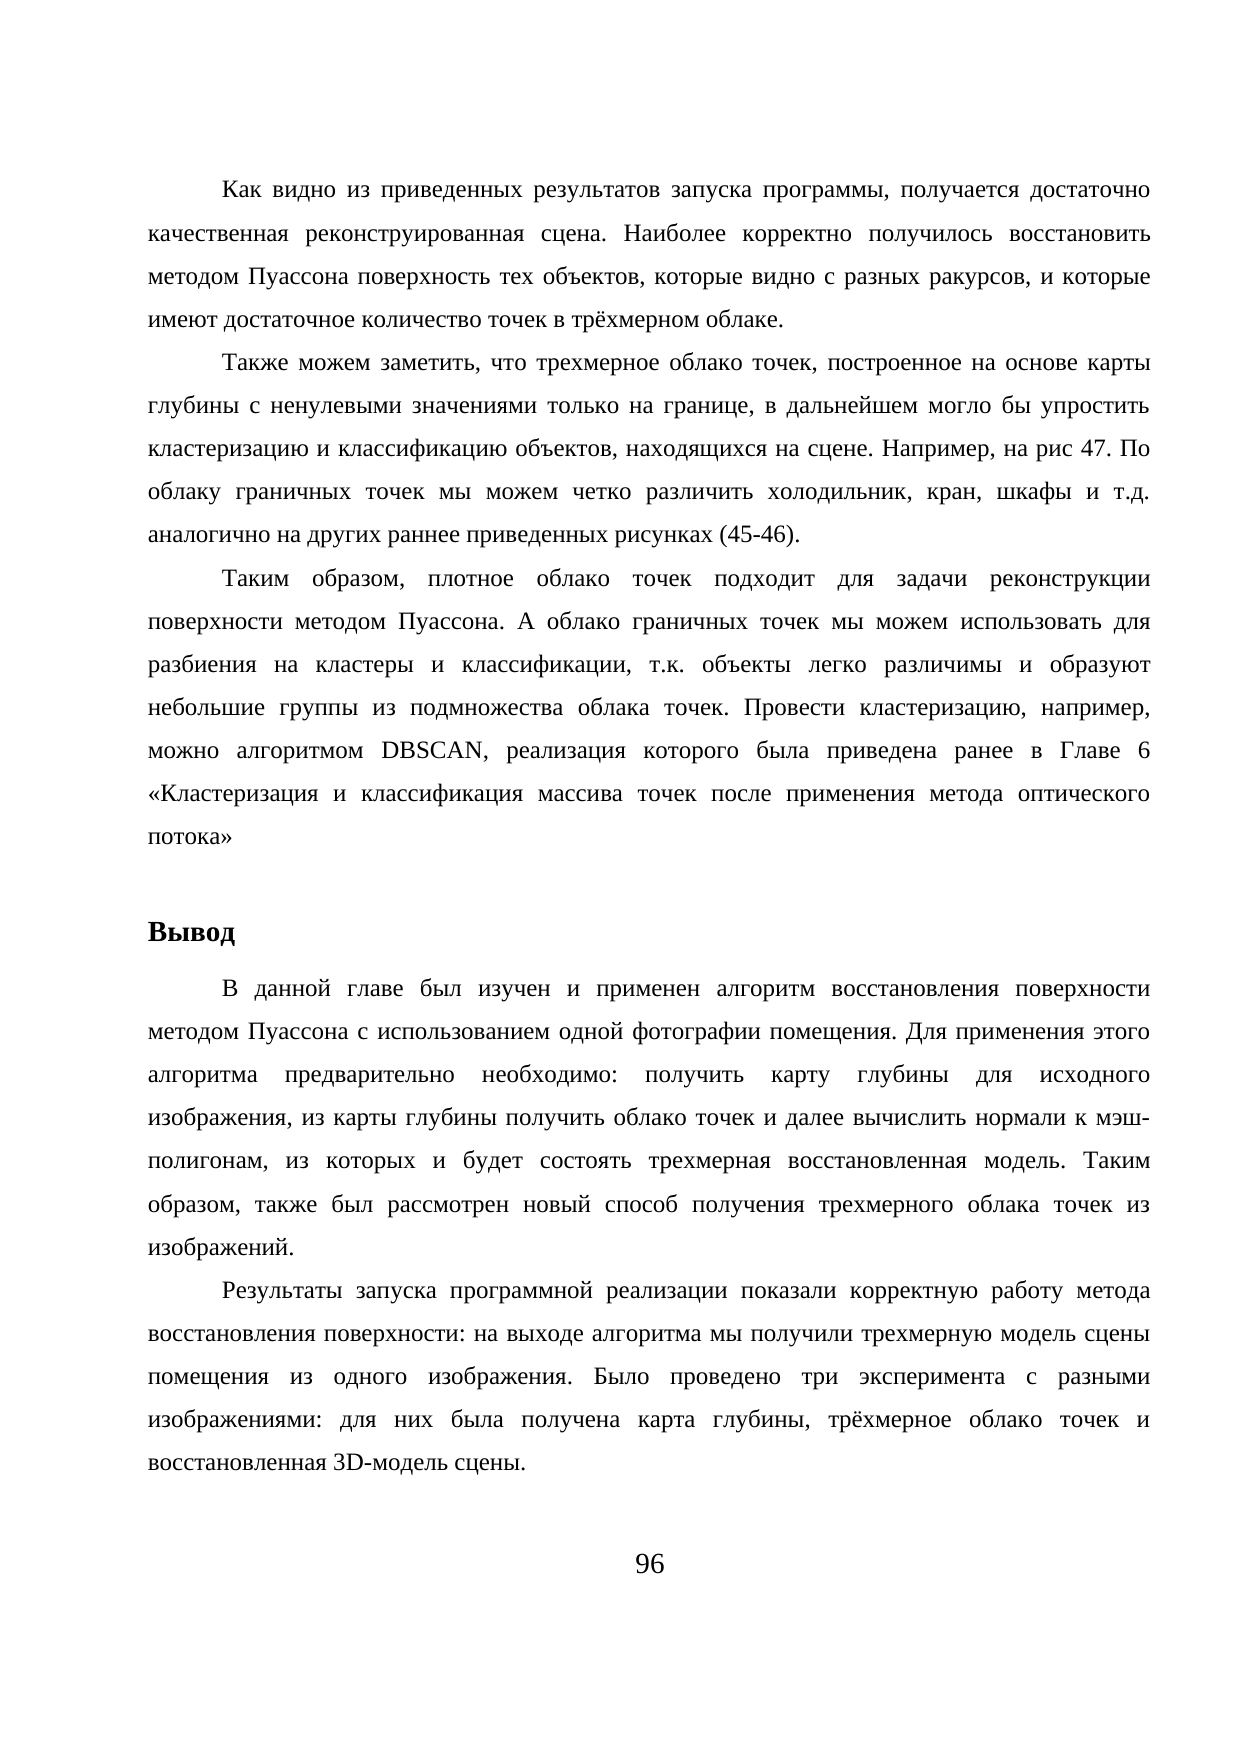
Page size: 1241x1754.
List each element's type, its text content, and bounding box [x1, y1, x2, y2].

text Также можем заметить, что трехмерное облако точек, построенное на основе карты глубины с ненулевыми значениями только на границе, в дальнейшем могло бы упростить кластеризацию и классификацию объектов, находящихся на сцене. Например, на рис 47. По облаку граничных точек мы можем четко различить холодильник, кран, шкафы и т.д. аналогично на других раннее приведенных рисунках (45-46). [148, 347, 1152, 548]
text Результаты запуска программной реализации показали корректную работу метода восстановления поверхности: на выходе алгоритма мы получили трехмерную модель сцены помещения из одного изображения. Было проведено три эксперимента с разными изображениями: для них была получена карта глубины, трёхмерное облако точек и восстановленная 3D-модель сцены. [148, 1275, 1152, 1476]
text Таким образом, плотное облако точек подходит для задачи реконструкции поверхности методом Пуассона. А облако граничных точек мы можем использовать для разбиения на кластеры и классификации, т.к. объекты легко различимы и образуют небольшие группы из подмножества облака точек. Провести кластеризацию, например, можно алгоритмом DBSCAN, реализация которого была приведена ранее в Главе 6 «Кластеризация и классификация массива точек после применения метода оптического потока» [148, 563, 1152, 850]
text Как видно из приведенных результатов запуска программы, получается достаточно качественная реконструированная сцена. Наиболее корректно получилось восстановить методом Пуассона поверхность тех объектов, которые видно с разных ракурсов, и которые имеют достаточное количество точек в трёхмерном облаке. [148, 174, 1152, 333]
subtitle Вывод [148, 914, 1152, 948]
text В данной главе был изучен и применен алгоритм восстановления поверхности методом Пуассона с использованием одной фотографии помещения. Для применения этого алгоритма предварительно необходимо: получить карту глубины для исходного изображения, из карты глубины получить облако точек и далее вычислить нормали к мэш-полигонам, из которых и будет состоять трехмерная восстановленная модель. Таким образом, также был рассмотрен новый способ получения трехмерного облака точек из изображений. [148, 973, 1152, 1261]
